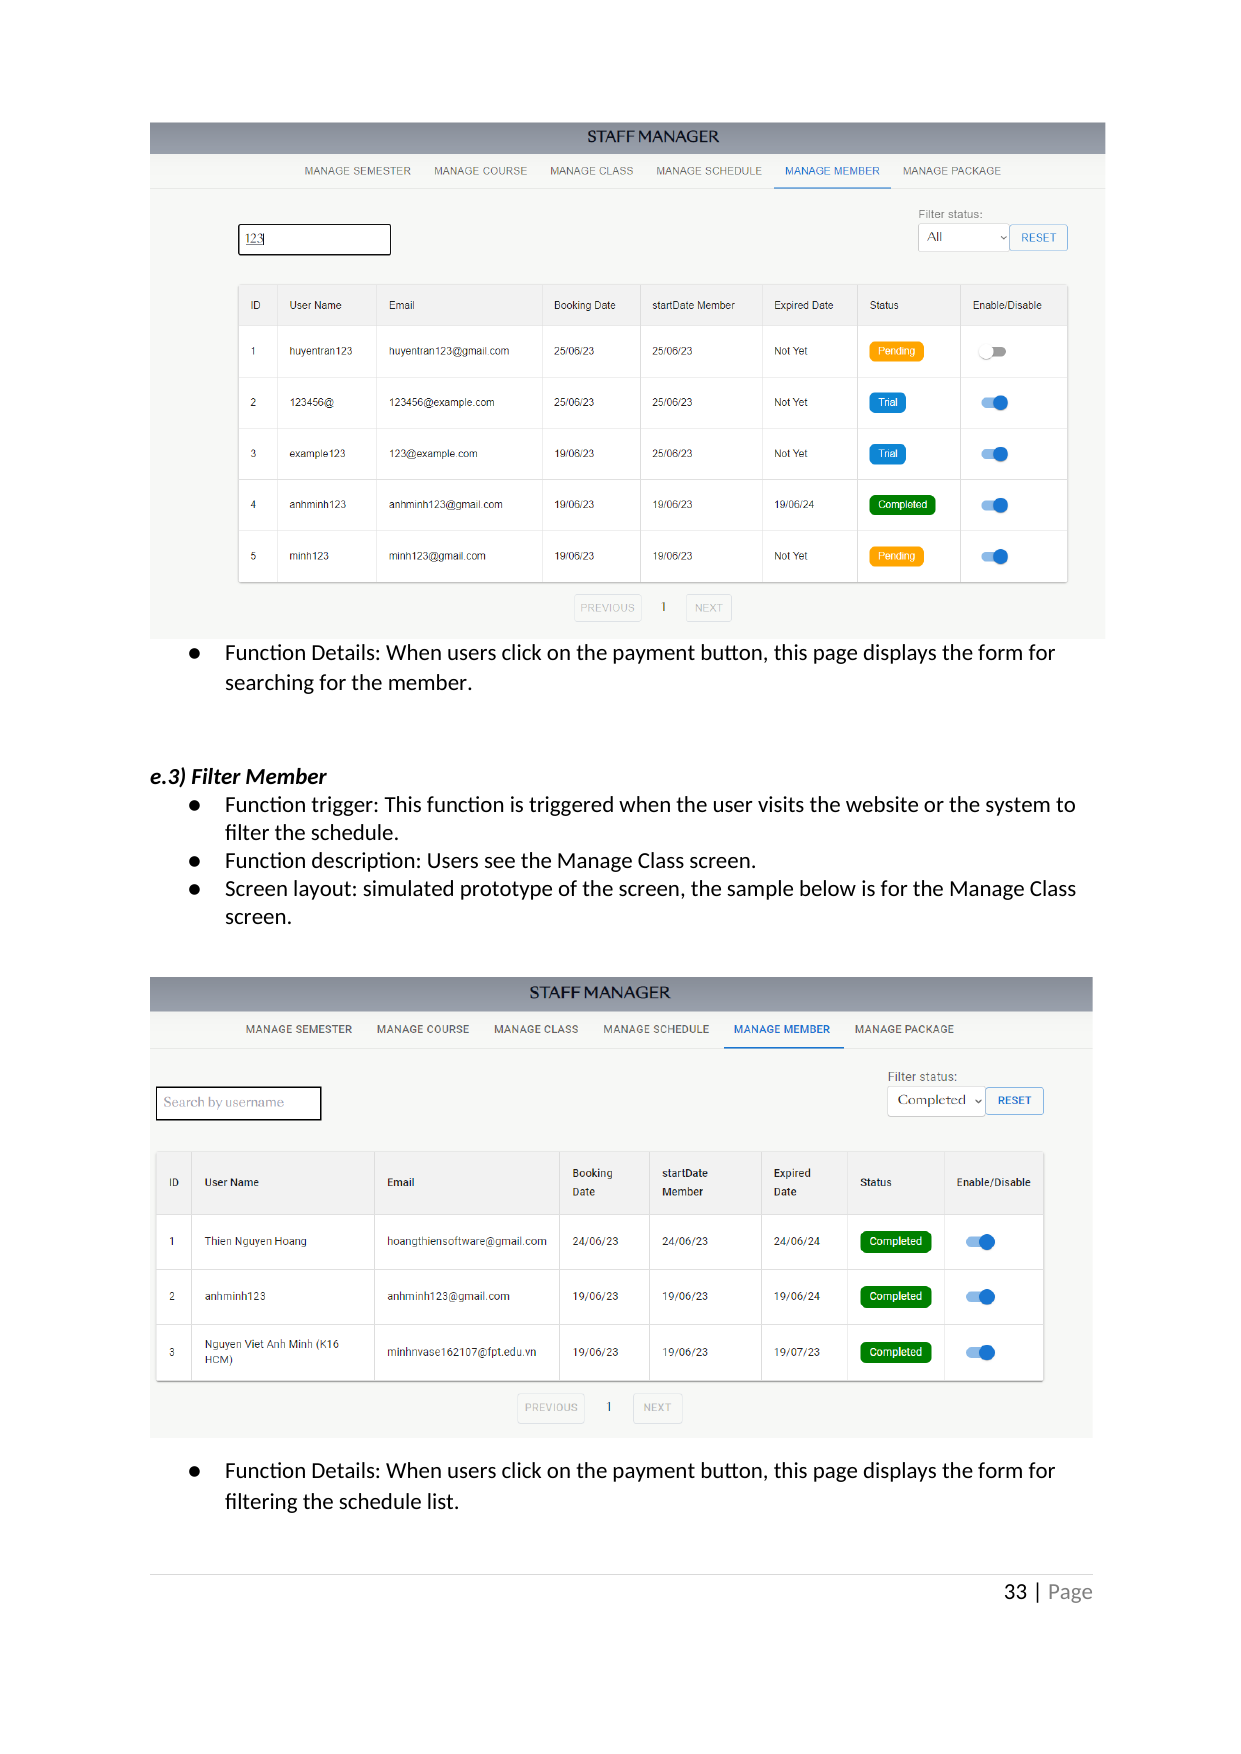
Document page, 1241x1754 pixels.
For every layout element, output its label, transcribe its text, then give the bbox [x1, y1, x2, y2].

subtitle e.3) Filter Member [150, 762, 1093, 790]
picture [150, 117, 1106, 639]
picture [150, 977, 1093, 1438]
list Function trigger: This function is triggered when the user visits the website or the system to filter the schedule. [187, 790, 1093, 846]
list Function description: Users see the Manage Class screen. [187, 846, 1093, 874]
list Function Details: When users click on the payment button, this page displays the form for filtering the schedule list. [187, 1457, 1093, 1515]
list Screen layout: simulated prototype of the screen, the sample below is for the Manage Class screen. [187, 874, 1093, 930]
list Function Details: When users click on the payment button, this page displays the form for searching for the member. [187, 639, 1093, 697]
